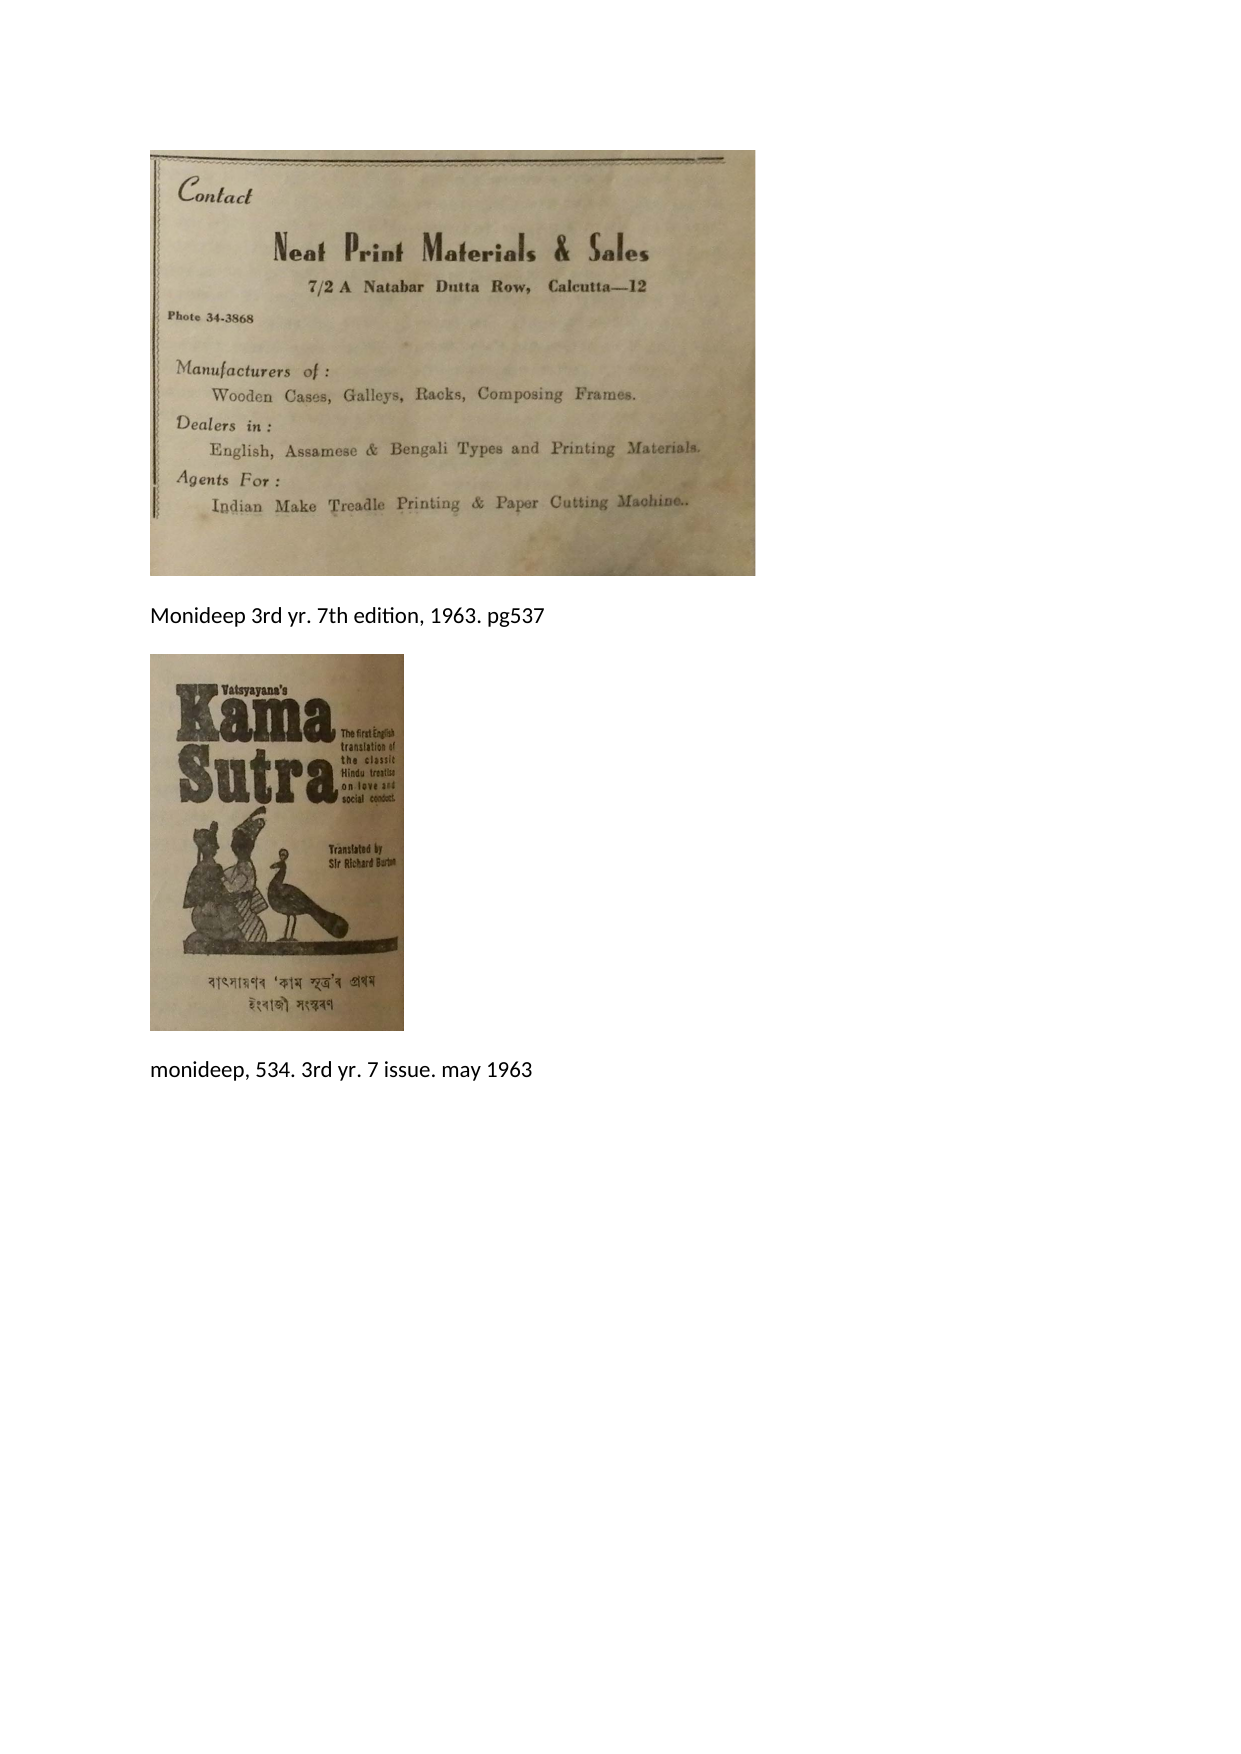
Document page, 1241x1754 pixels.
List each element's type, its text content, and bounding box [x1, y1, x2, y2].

picture [150, 654, 404, 1031]
text Monideep 3rd yr. 7th edition, 1963. pg537 [150, 601, 1090, 629]
text monideep, 534. 3rd yr. 7 issue. may 1963 [150, 1055, 1090, 1083]
picture [150, 150, 756, 576]
